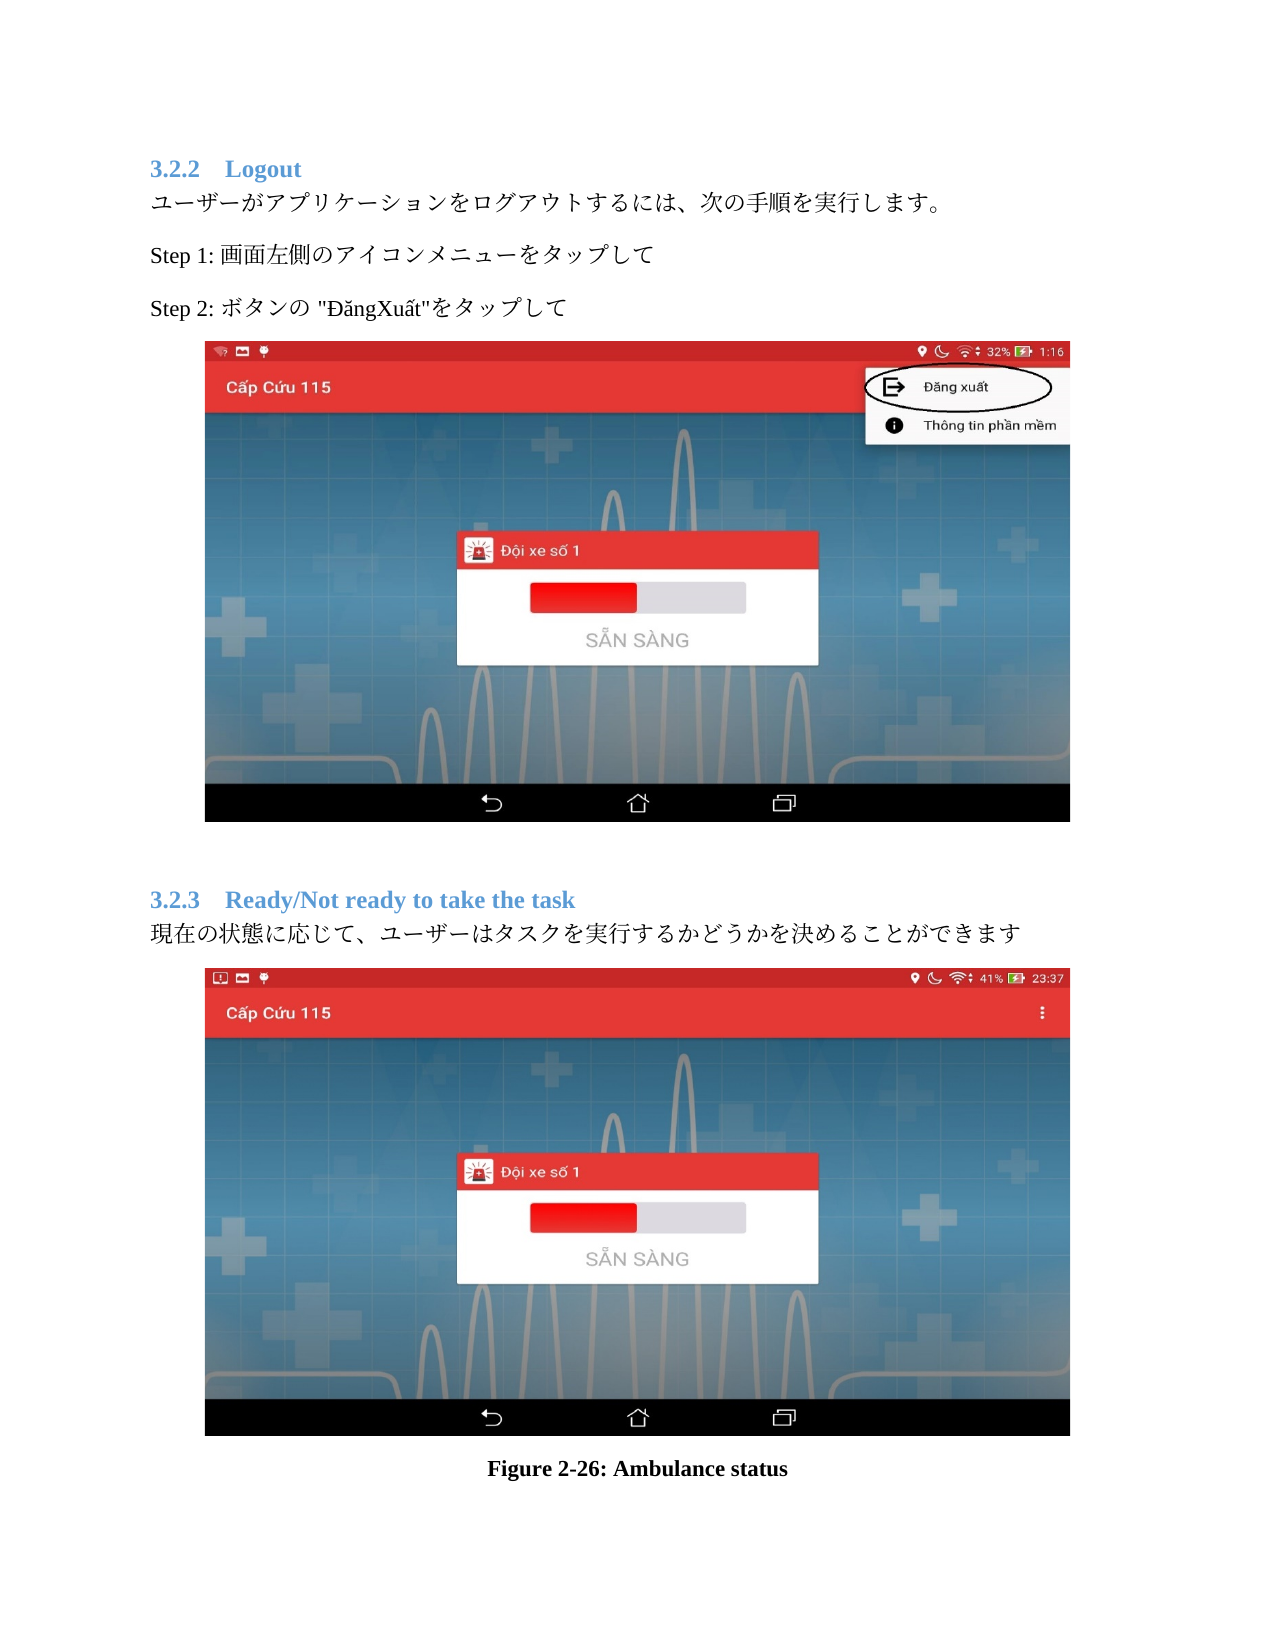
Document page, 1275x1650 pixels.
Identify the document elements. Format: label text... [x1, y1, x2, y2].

text Step 1: 画面左側のアイコンメニューをタップして [150, 237, 1125, 270]
text Figure 2-26: Ambulance status [150, 1455, 1125, 1481]
subtitle Logout [150, 154, 1125, 183]
subtitle Ready/Not ready to take the task [150, 885, 1125, 914]
picture [204, 341, 1071, 822]
text 現在の状態に応じて、ユーザーはタスクを実行するかどうかを決めることができます [150, 916, 1125, 949]
text ユーザーがアプリケーションをログアウトするには、次の手順を実行します。 [150, 185, 1125, 218]
text Step 2: ボタンの "ĐăngXuất"をタップして [150, 289, 1125, 322]
picture [204, 968, 1071, 1436]
